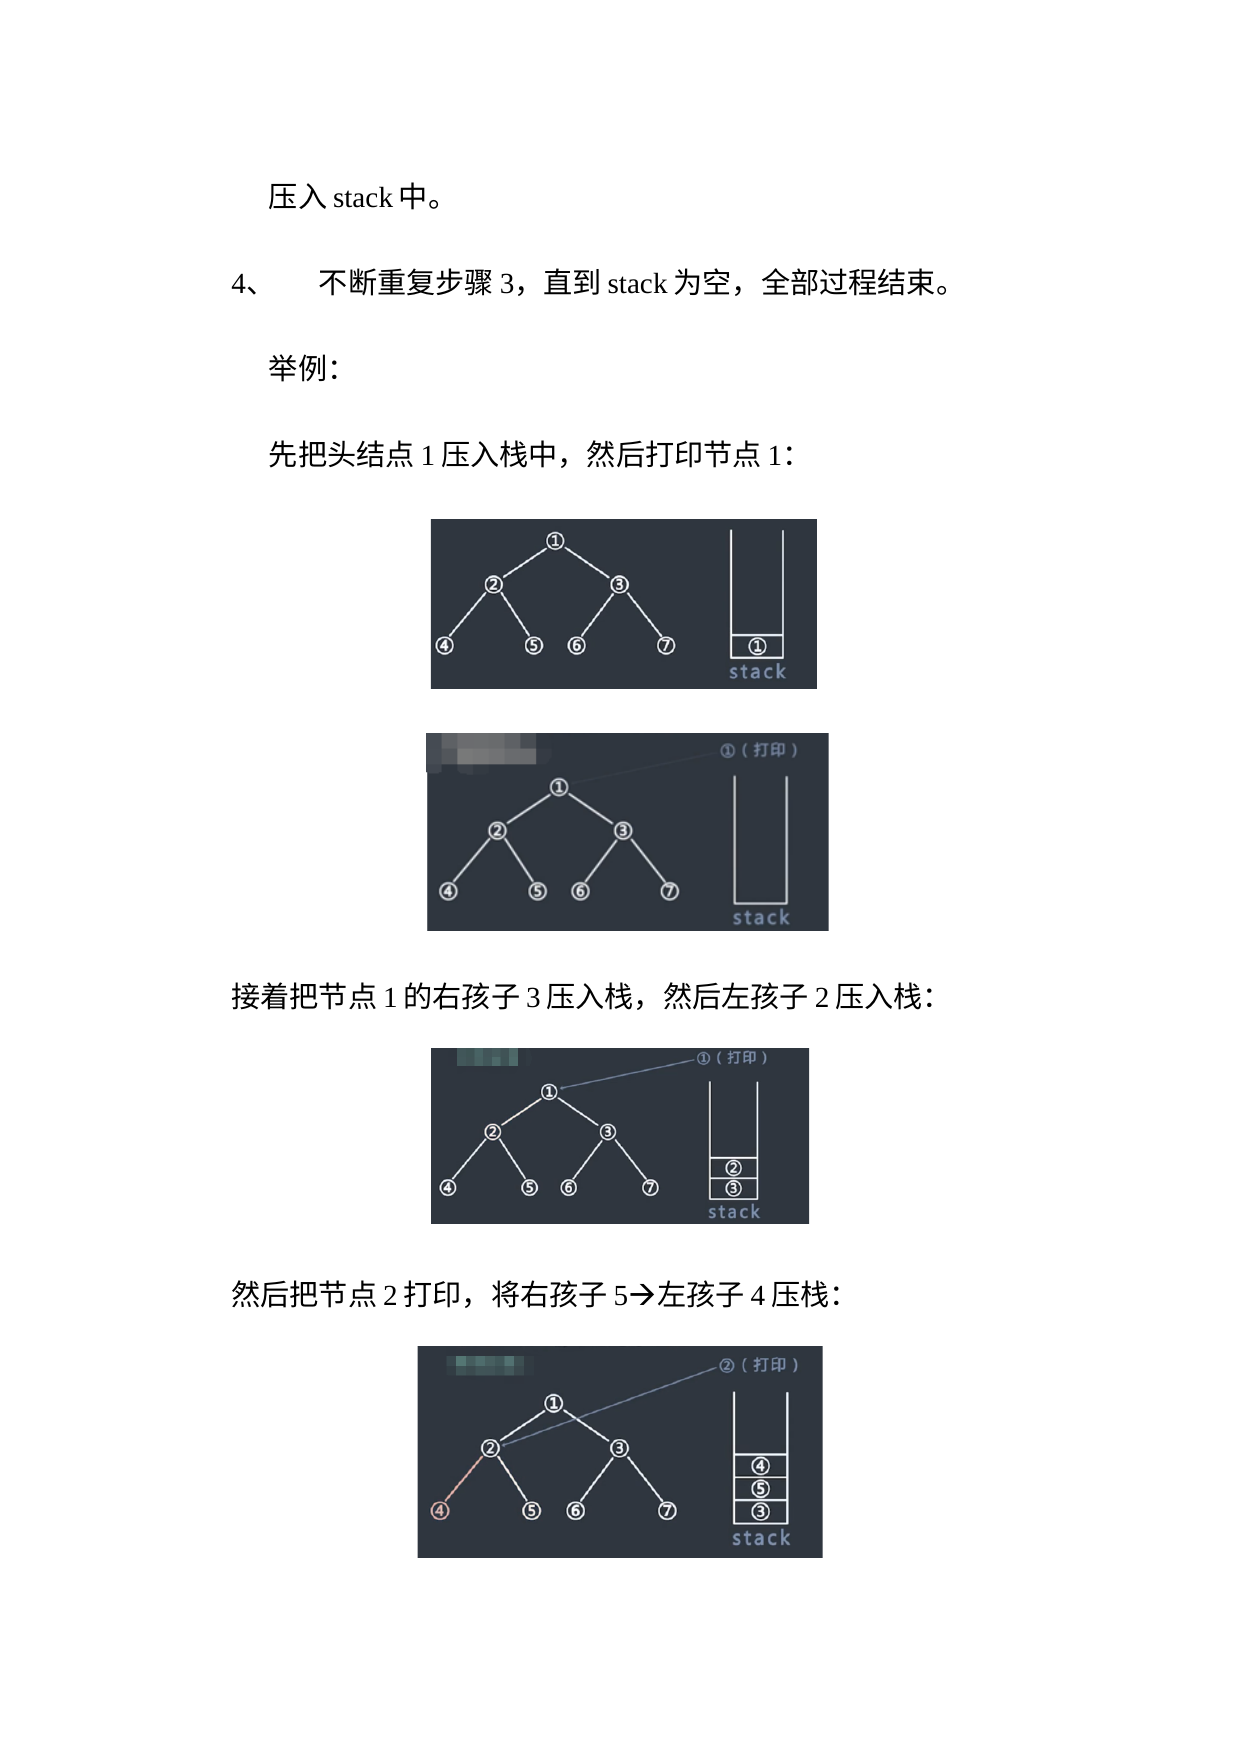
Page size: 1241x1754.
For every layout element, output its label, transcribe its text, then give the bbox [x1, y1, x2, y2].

text 然后把节点2打印，将右孩子5左孩子4压栈： [187, 1261, 1053, 1326]
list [231, 162, 1053, 227]
list 不断重复步骤3，直到stack为空，全部过程结束。 [231, 248, 1053, 313]
picture [426, 733, 829, 931]
picture [430, 519, 817, 689]
picture [431, 1048, 810, 1224]
list 先把头结点1压入栈中，然后打印节点1： [269, 420, 1053, 485]
text 接着把节点1的右孩子3压入栈，然后左孩子2压入栈： [187, 963, 1053, 1028]
picture [417, 1346, 823, 1558]
list 举例： [269, 334, 1053, 399]
